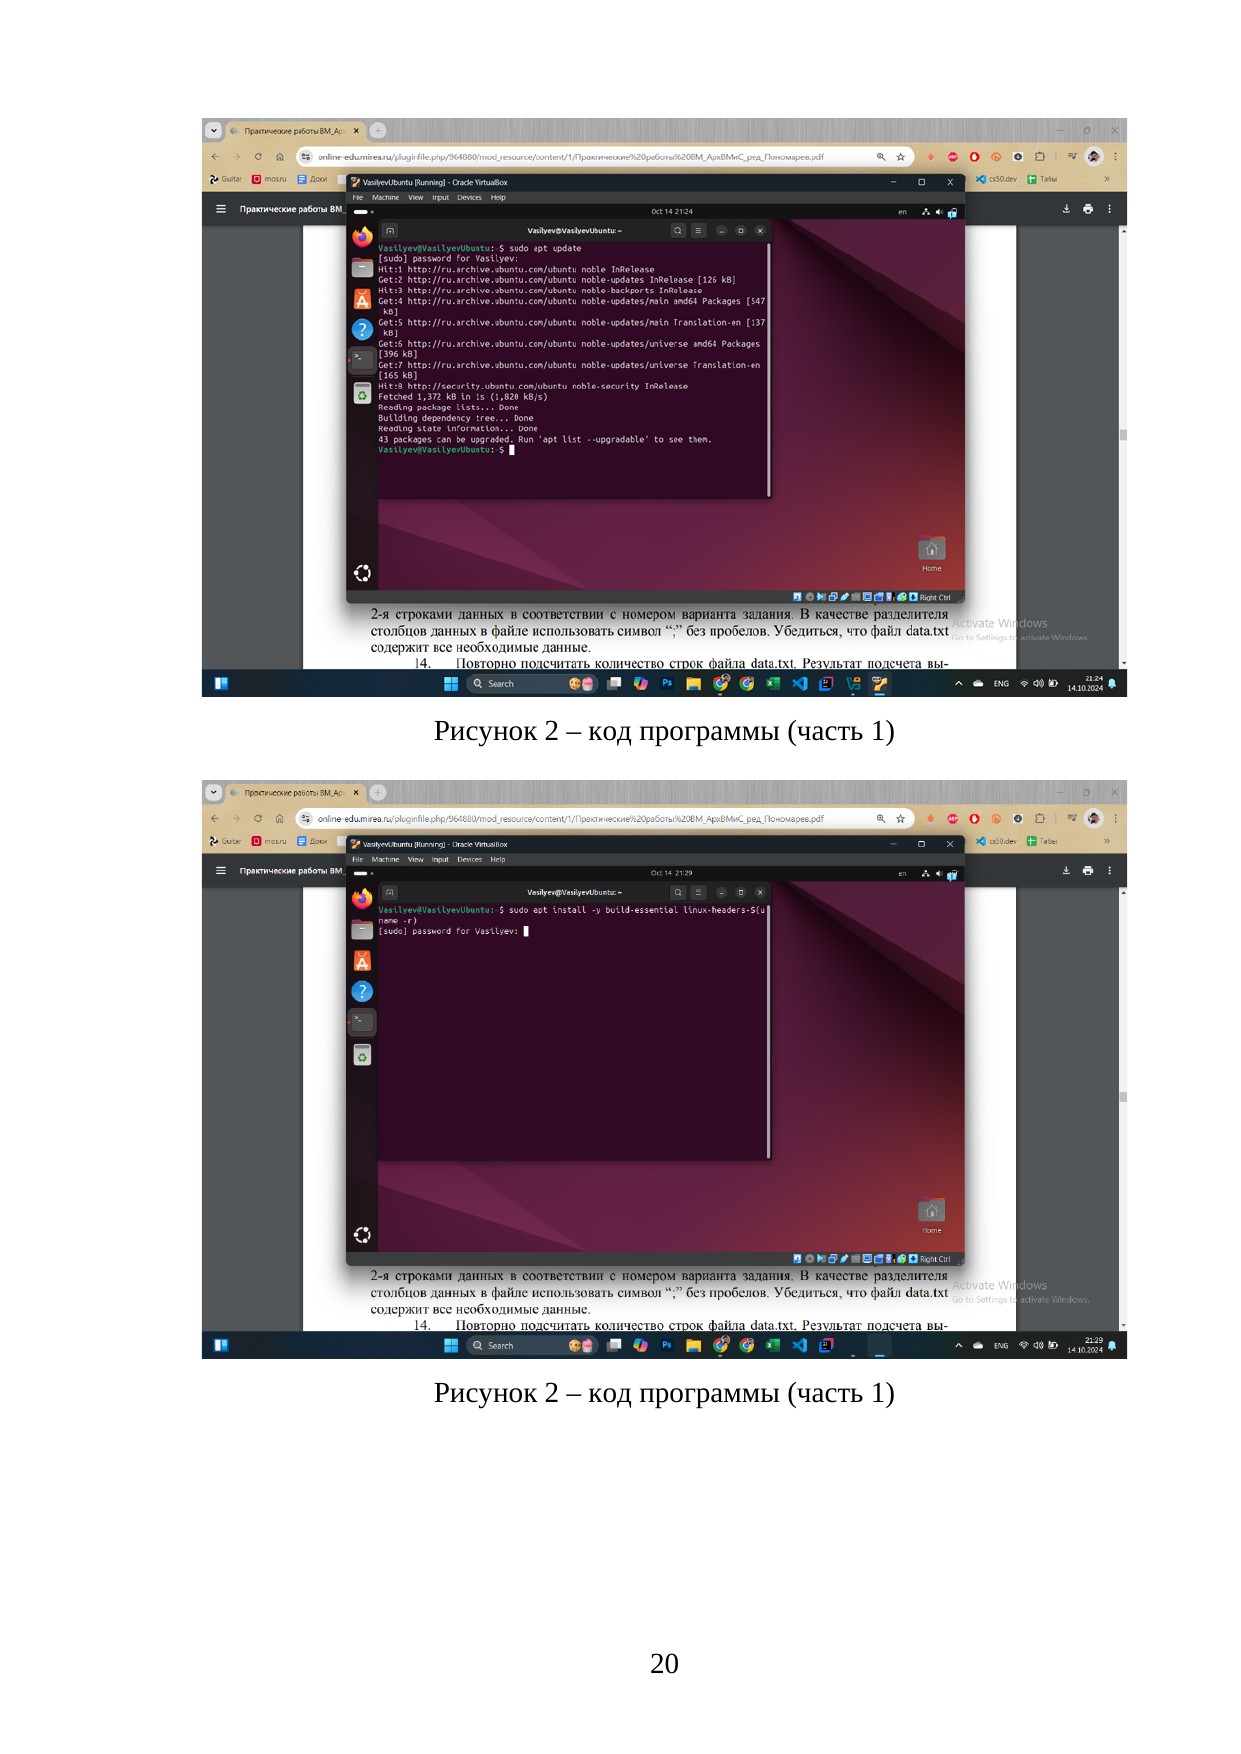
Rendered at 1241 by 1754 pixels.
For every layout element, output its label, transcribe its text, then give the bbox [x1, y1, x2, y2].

text Рисунок 2 – код программы (часть 1) [177, 1375, 1152, 1409]
picture [201, 118, 1128, 697]
picture [201, 780, 1128, 1359]
text Рисунок 2 – код программы (часть 1) [177, 713, 1152, 747]
